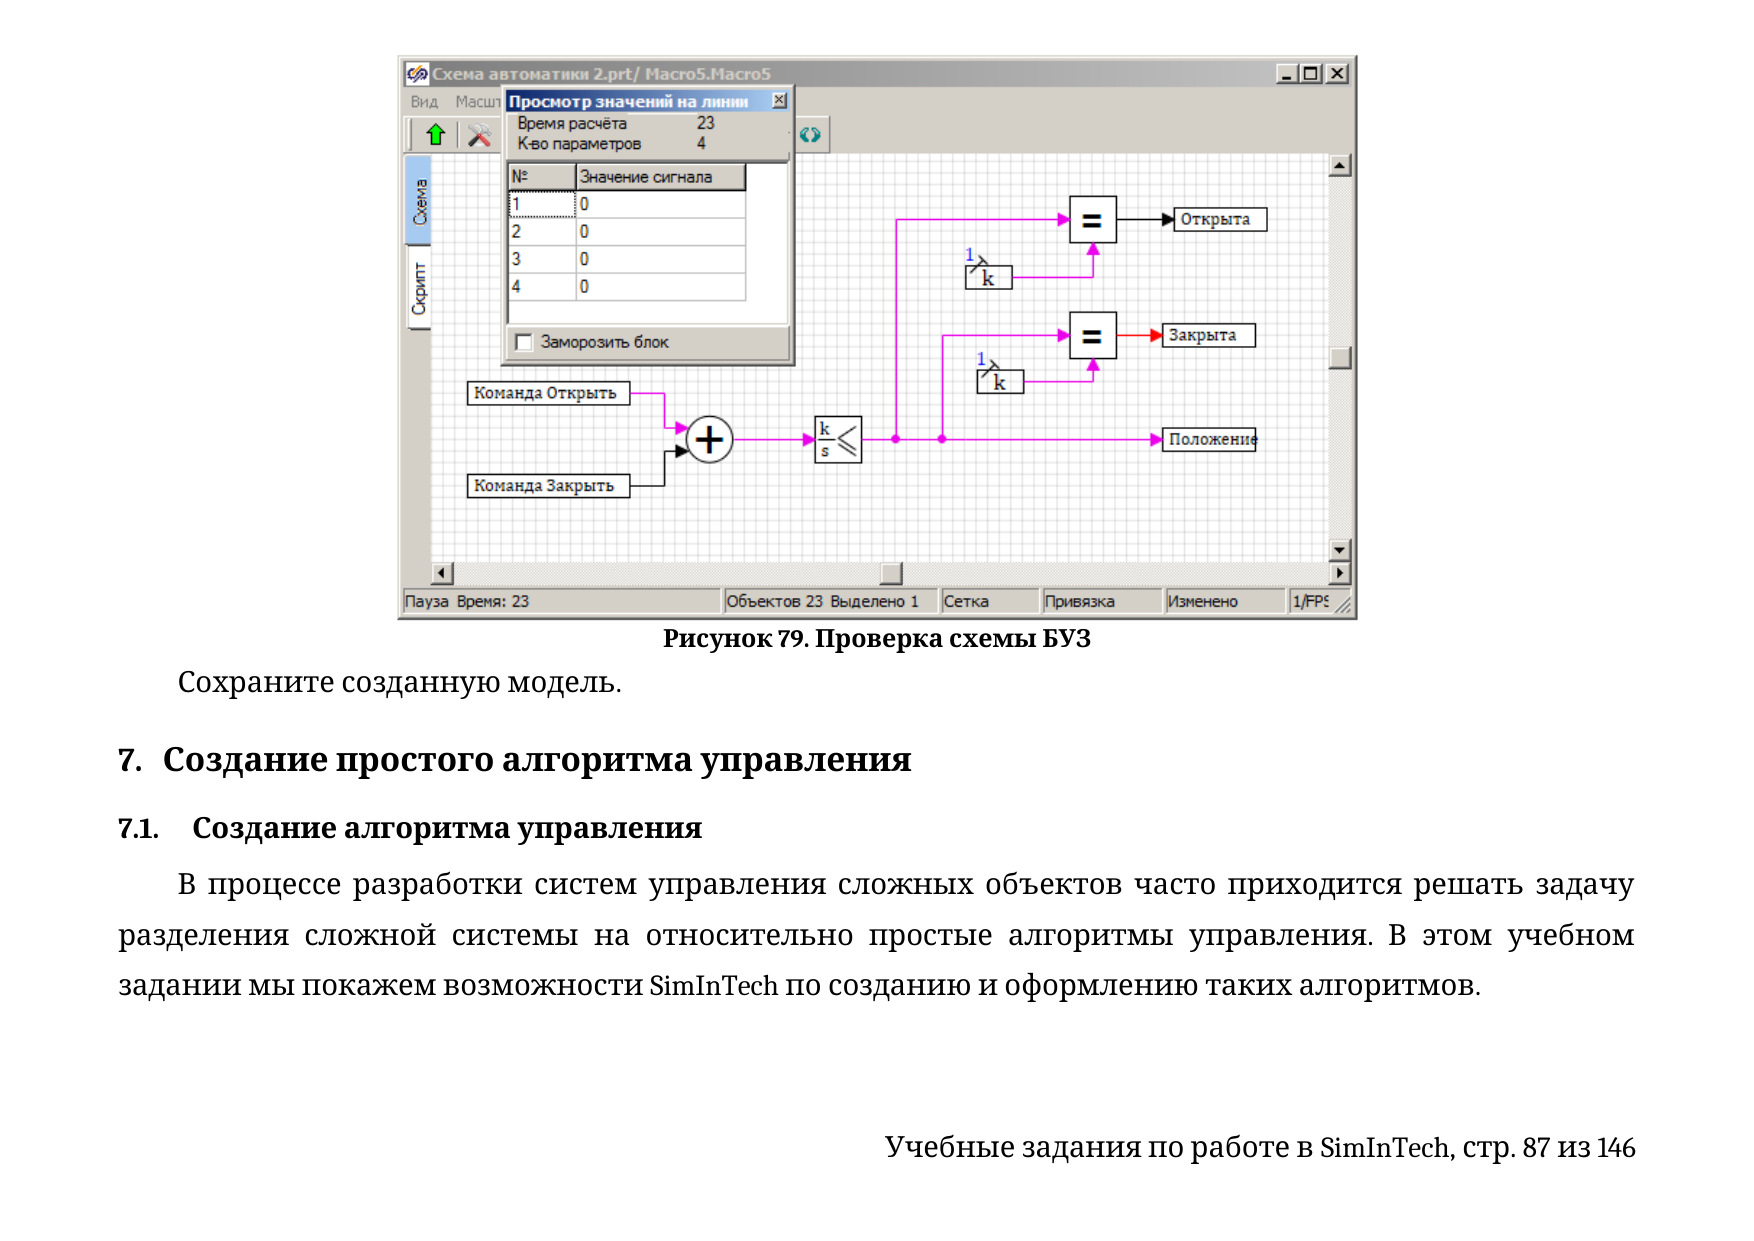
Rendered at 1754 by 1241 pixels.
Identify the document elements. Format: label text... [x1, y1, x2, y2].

subtitle Создание простого алгоритма управления [118, 742, 1636, 780]
picture [389, 51, 1365, 626]
subtitle Создание алгоритма управления [118, 812, 1636, 845]
text В процессе разработки систем управления сложных объектов часто приходится решать задачу разделения сложной системы на относительно простые алгоритмы управления. В этом учебном задании мы покажем возможности SimInTech по созданию и оформлению таких алгоритмов. [118, 868, 1636, 1002]
text Сохраните созданную модель. [118, 666, 1636, 700]
